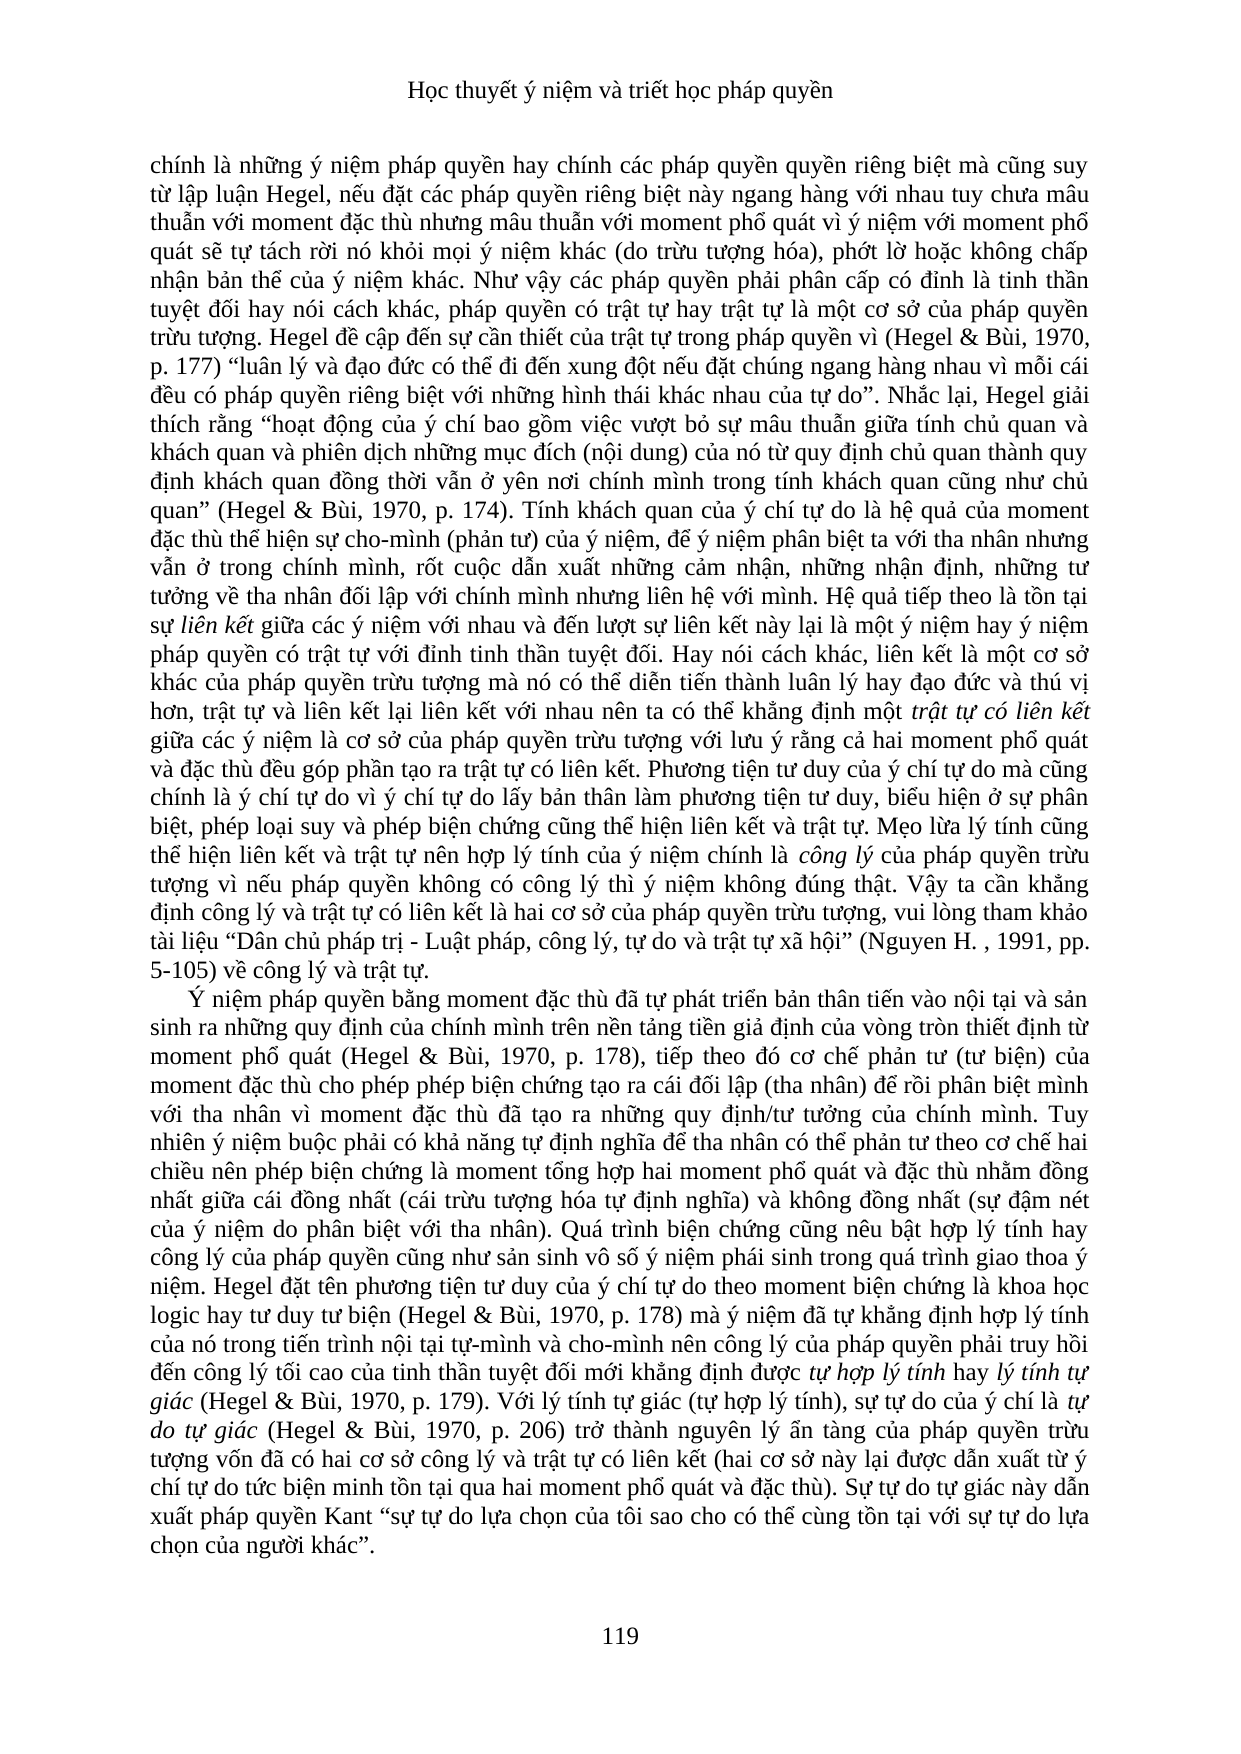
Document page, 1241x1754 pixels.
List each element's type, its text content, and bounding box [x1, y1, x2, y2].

text Ý niệm pháp quyền bằng moment đặc thù đã tự phát triển bản thân tiến vào nội tại và sản sinh ra những quy định của chính mình trên nền tảng tiền giả định của vòng tròn thiết định từ moment phổ quát, tiếp theo đó cơ chế phản tư (tư biện) của moment đặc thù cho phép phép biện chứng tạo ra cái đối lập (tha nhân) để rồi phân biệt mình với tha nhân vì moment đặc thù đã tạo ra những quy định/tư tưởng của chính mình. Tuy nhiên ý niệm buộc phải có khả năng tự định nghĩa để tha nhân có thể phản tư theo cơ chế hai chiều nên phép biện chứng là moment tổng hợp hai moment phổ quát và đặc thù nhằm đồng nhất giữa cái đồng nhất (cái trừu tượng hóa tự định nghĩa) và không đồng nhất (sự đậm nét của ý niệm do phân biệt với tha nhân). Quá trình biện chứng cũng nêu bật hợp lý tính hay công lý của pháp quyền cũng như sản sinh vô số ý niệm phái sinh trong quá trình giao thoa ý niệm. Hegel đặt tên phương tiện tư duy của ý chí tự do theo moment biện chứng là khoa học logic hay tư duy tư biện mà ý niệm đã tự khẳng định hợp lý tính của nó trong tiến trình nội tại tự-mình và cho-mình nên công lý của pháp quyền phải truy hồi đến công lý tối cao của tinh thần tuyệt đối mới khẳng định được tự hợp lý tính hay lý tính tự giác . Với lý tính tự giác (tự hợp lý tính), sự tự do của ý chí là tự do tự giác trở thành nguyên lý ẩn tàng của pháp quyền trừu tượng vốn đã có hai cơ sở công lý và trật tự có liên kết (hai cơ sở này lại được dẫn xuất từ ý chí tự do tức biện minh tồn tại qua hai moment phổ quát và đặc thù). Sự tự do tự giác này dẫn xuất pháp quyền Kant “sự tự do lựa chọn của tôi sao cho có thể cùng tồn tại với sự tự do lựa chọn của người khác”. [150, 984, 1090, 1559]
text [150, 150, 1090, 984]
